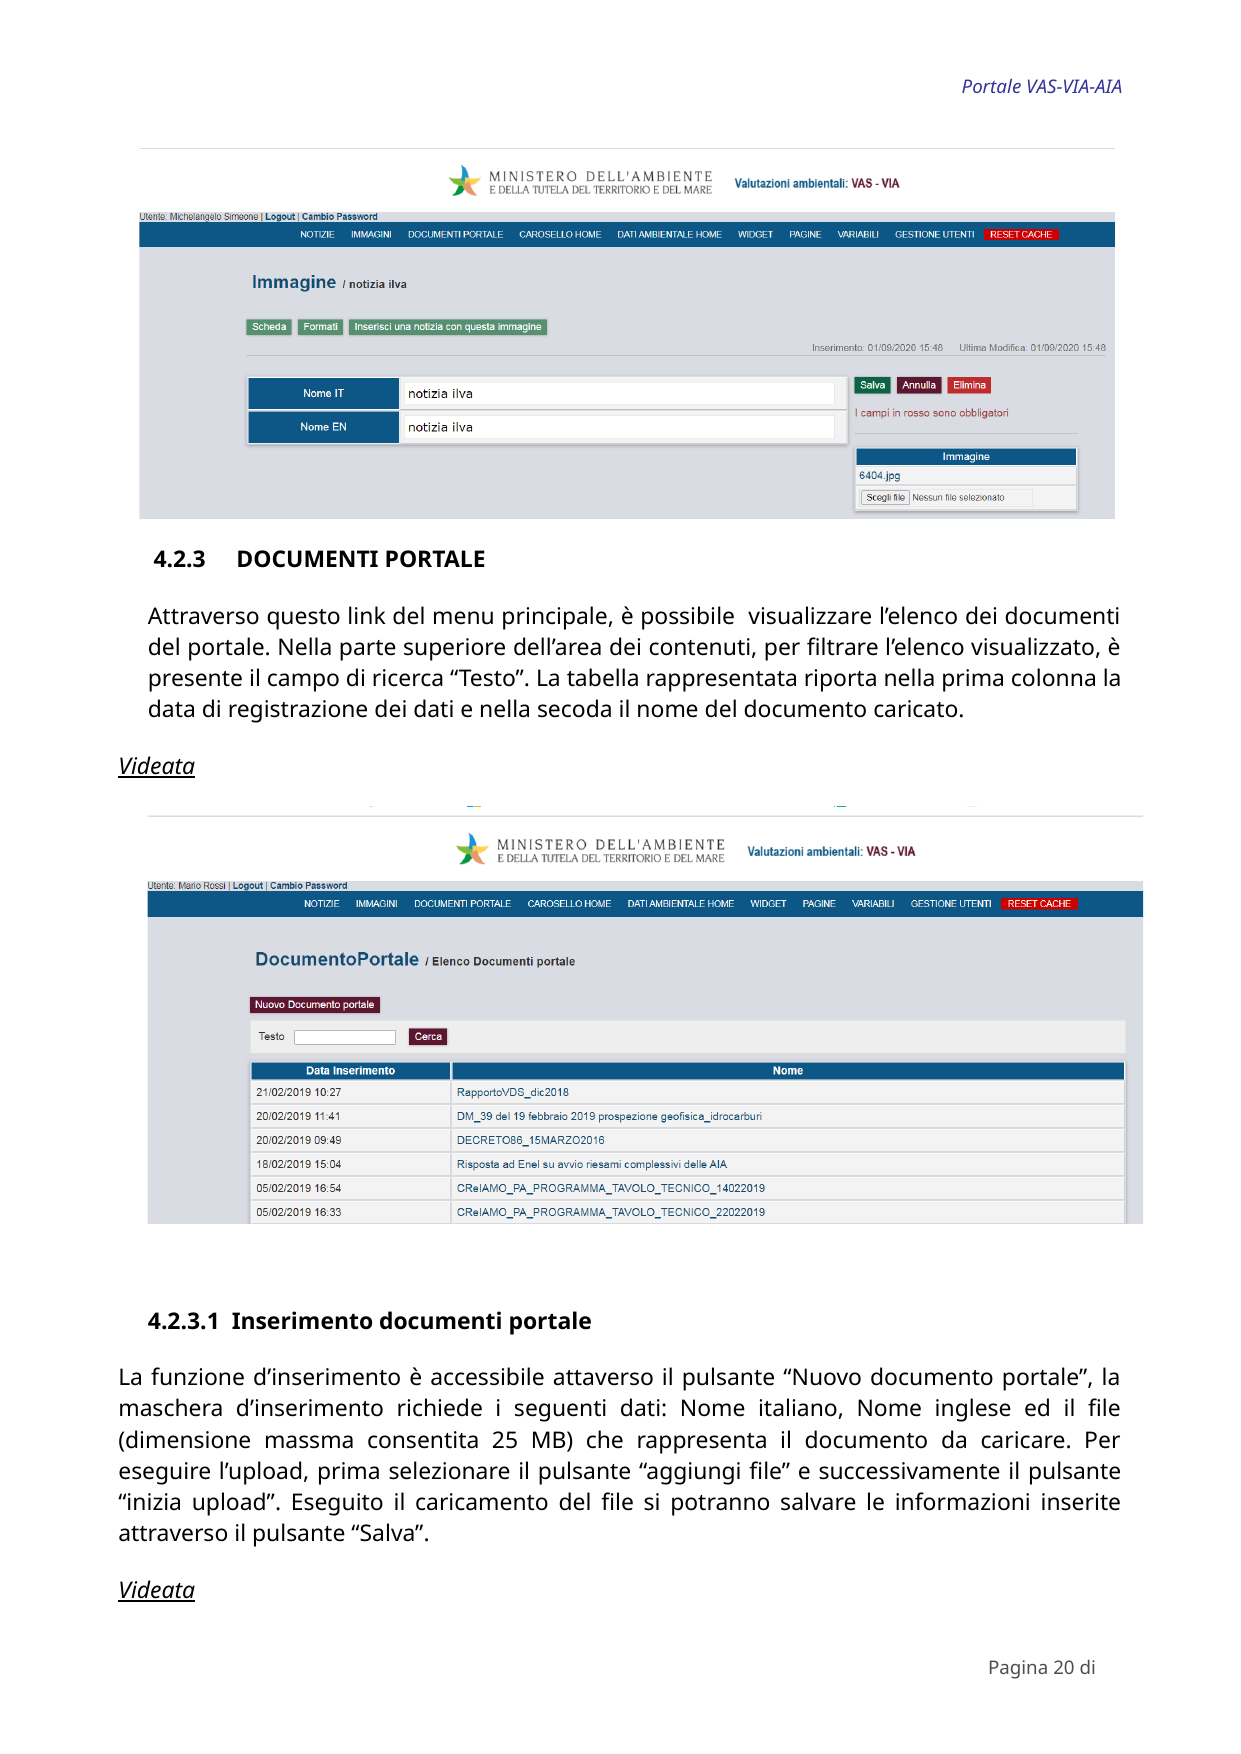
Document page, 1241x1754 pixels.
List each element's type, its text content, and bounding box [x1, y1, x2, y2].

picture [147, 806, 1144, 1224]
list Videata [118, 1574, 1122, 1605]
list La funzione d’inserimento è accessibile attaverso il pulsante “Nuovo documento portale”, la maschera d’inserimento richiede i seguenti dati: Nome italiano, Nome inglese ed il file (dimensione massma consentita 25 MB) che rappresenta il documento da caricare. Per eseguire l’upload, prima selezionare il pulsante “aggiungi file” e successivamente il pulsante “inizia upload”. Eseguito il caricamento del file si potranno salvare le informazioni inserite attraverso il pulsante “Salva”. [118, 1361, 1122, 1549]
list Attraverso questo link del menu principale, è possibile visualizzare l’elenco dei documenti del portale. Nella parte superiore dell’area dei contenuti, per filtrare l’elenco visualizzato, è presente il campo di ricerca “Testo”. La tabella rappresentata riporta nella prima colonna la data di registrazione dei dati e nella secoda il nome del documento caricato. [148, 600, 1122, 725]
list Videata [118, 750, 1122, 781]
list DOCUMENTI PORTALE [153, 543, 1122, 575]
list 4.2.3.1 Inserimento documenti portale [118, 1305, 1122, 1336]
picture [139, 147, 1115, 519]
